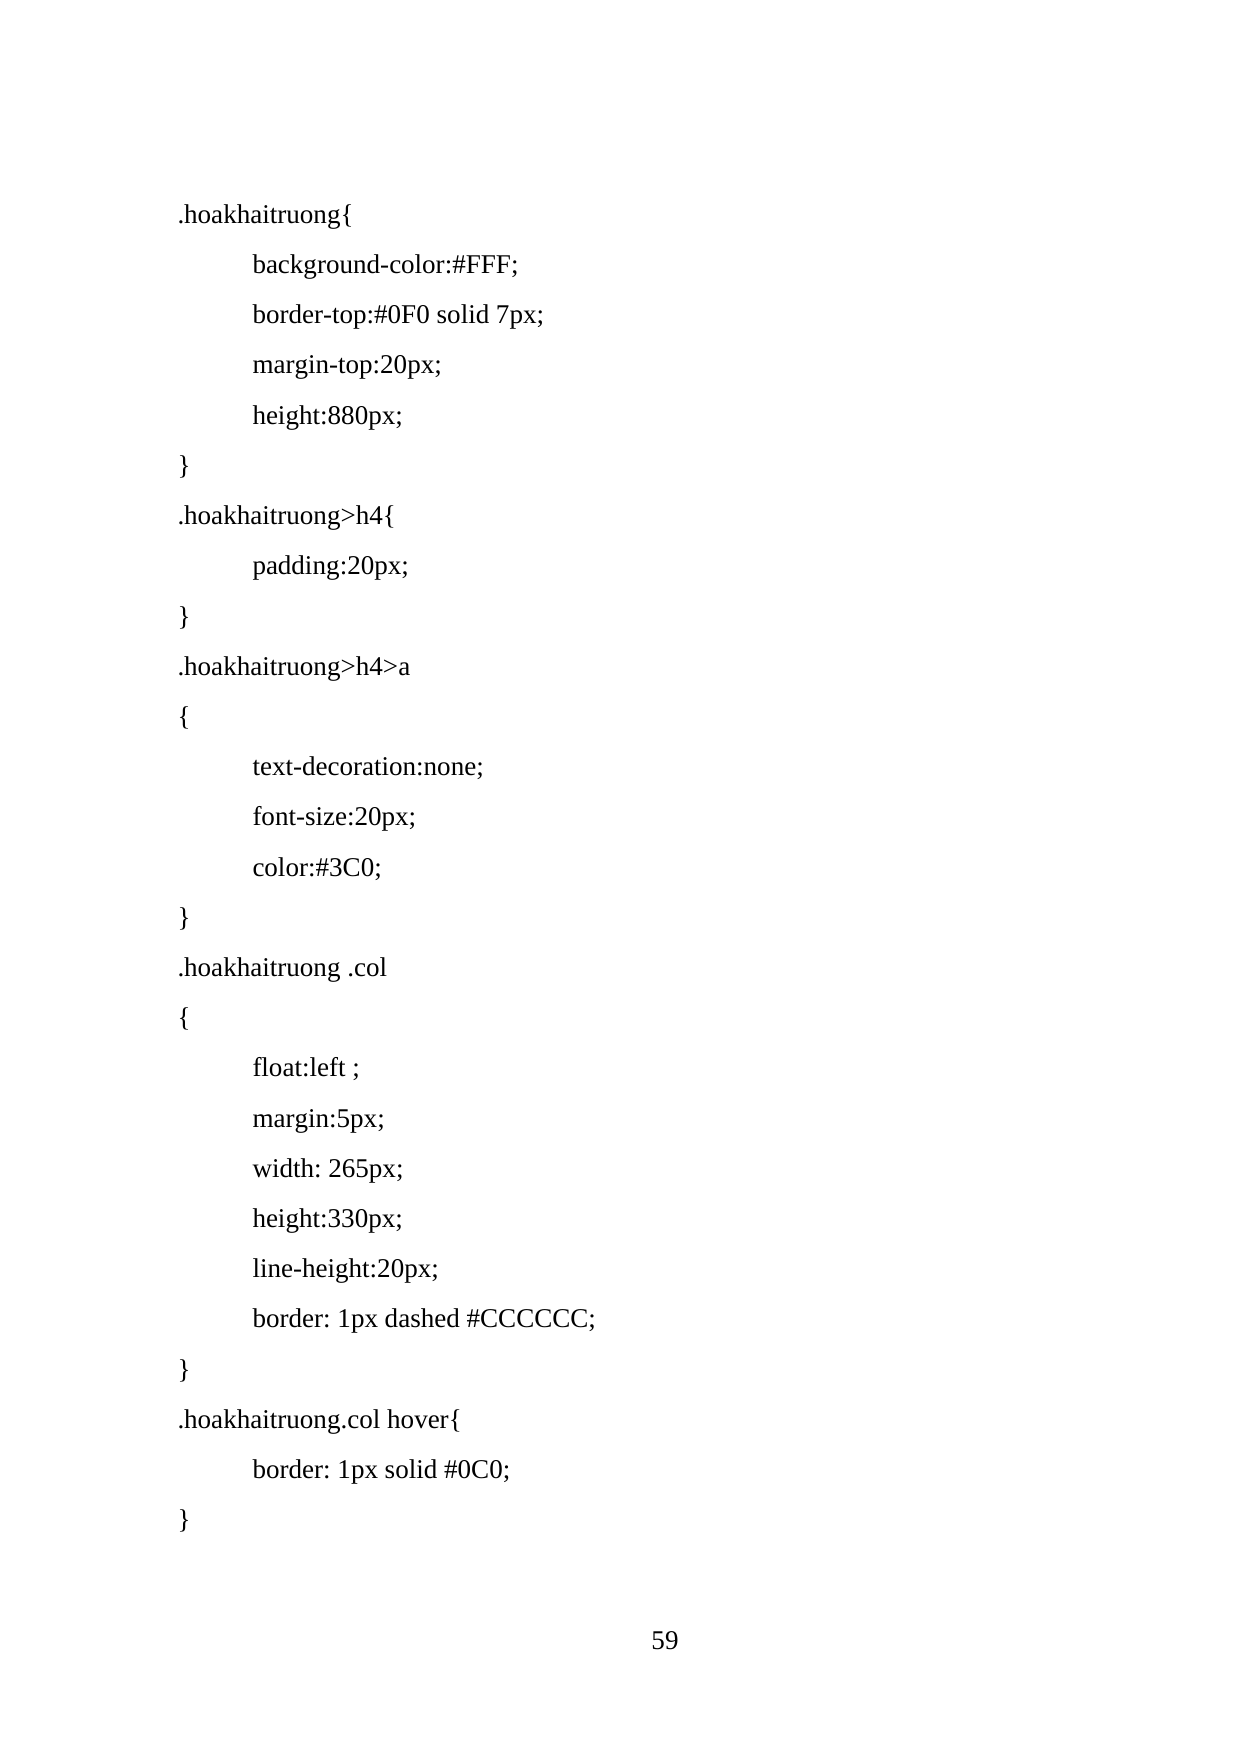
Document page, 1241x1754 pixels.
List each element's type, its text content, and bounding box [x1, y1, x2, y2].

text border-top:#0F0 solid 7px; [177, 298, 1122, 329]
text color:#3C0; [177, 851, 1122, 882]
text height:880px; [177, 399, 1122, 430]
text float:left ; [177, 1051, 1122, 1083]
text } [177, 1503, 1122, 1534]
text } [177, 449, 1122, 480]
text border: 1px dashed #CCCCCC; [177, 1302, 1122, 1334]
text } [177, 901, 1122, 932]
text } [177, 599, 1122, 631]
text text-decoration:none; [177, 750, 1122, 781]
text } [177, 1353, 1122, 1384]
text margin:5px; [177, 1102, 1122, 1133]
text font-size:20px; [177, 800, 1122, 832]
text background-color:#FFF; [177, 248, 1122, 279]
text padding:20px; [177, 549, 1122, 581]
text margin-top:20px; [177, 348, 1122, 380]
text .hoakhaitruong>h4>a [177, 650, 1122, 681]
text .hoakhaitruong{ [177, 198, 1122, 229]
text .hoakhaitruong>h4{ [177, 499, 1122, 530]
text width: 265px; [177, 1152, 1122, 1183]
text { [177, 700, 1122, 731]
text .hoakhaitruong.col hover{ [177, 1403, 1122, 1434]
text height:330px; [177, 1202, 1122, 1233]
text .hoakhaitruong .col [177, 951, 1122, 982]
text border: 1px solid #0C0; [177, 1453, 1122, 1484]
text { [177, 1001, 1122, 1032]
text line-height:20px; [177, 1252, 1122, 1283]
